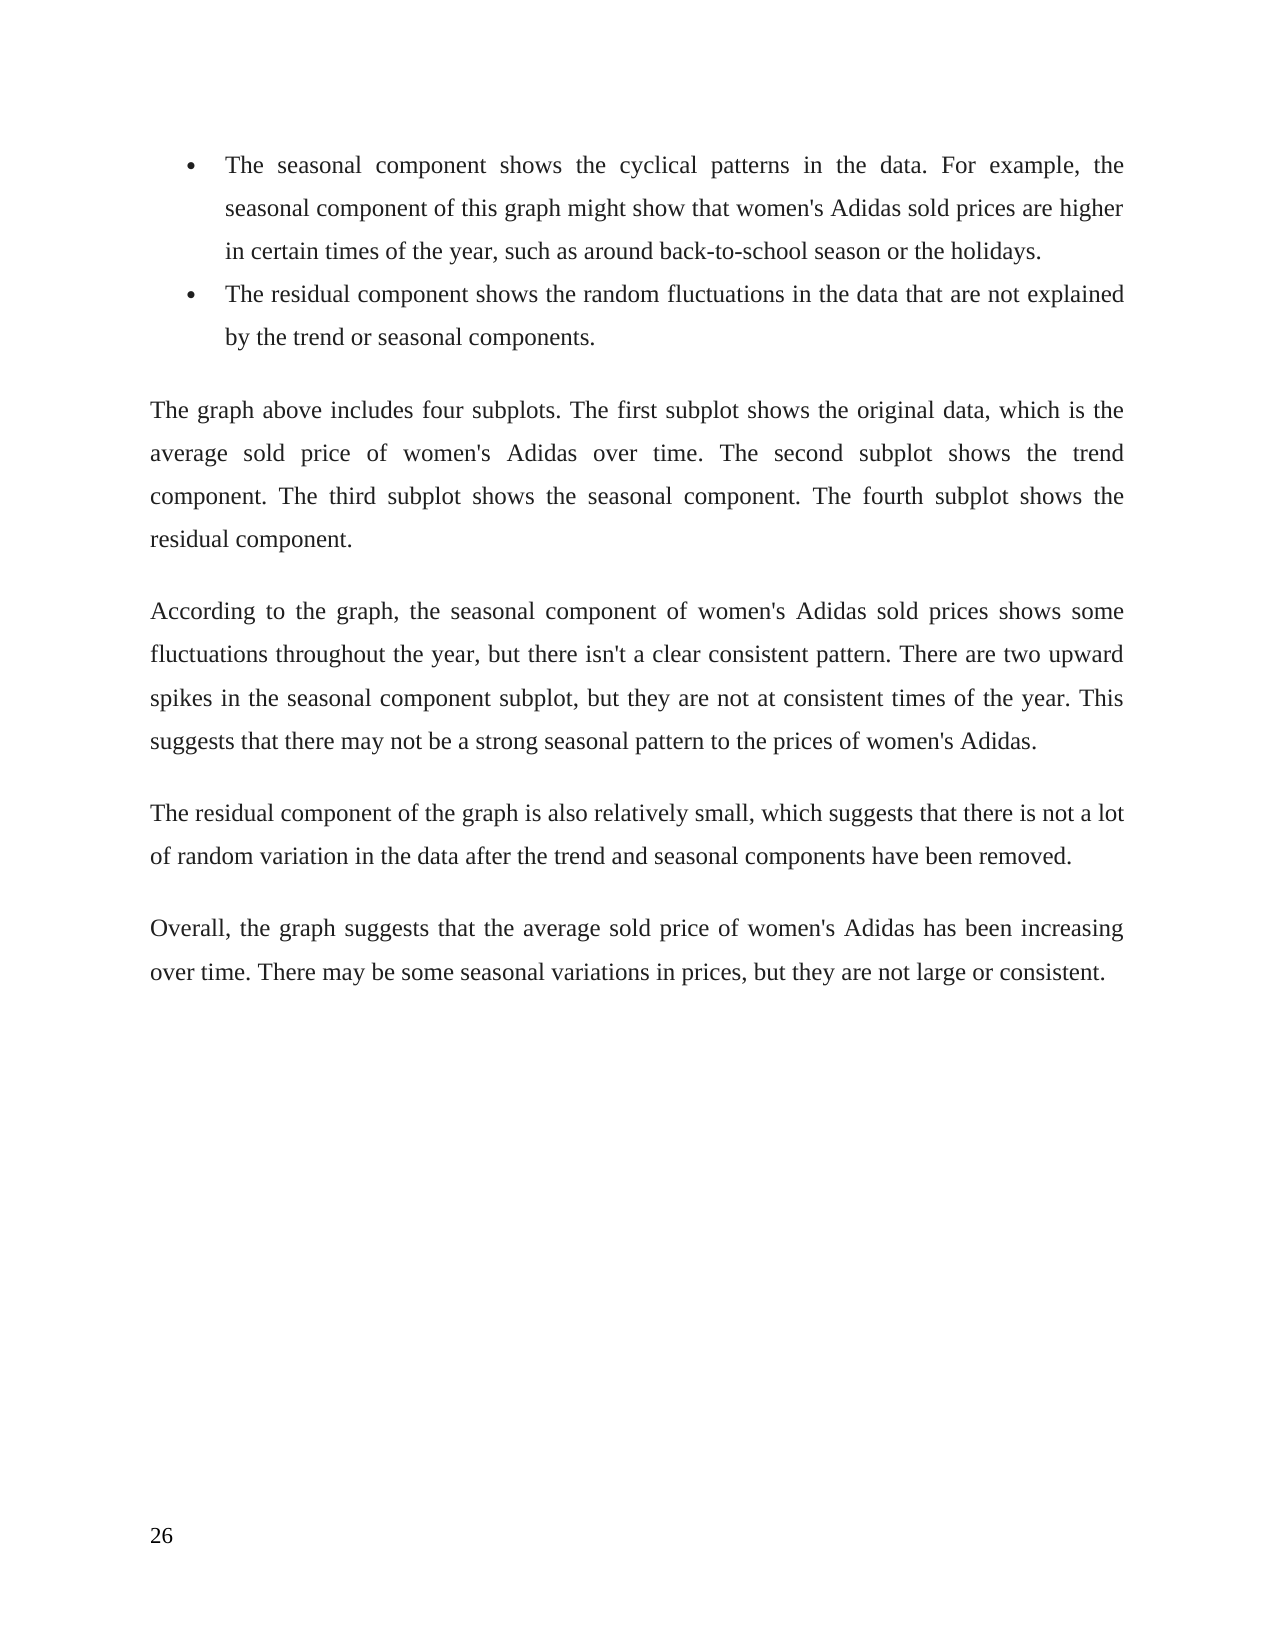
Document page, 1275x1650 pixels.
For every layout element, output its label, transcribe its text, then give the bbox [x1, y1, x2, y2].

text The graph above includes four subplots. The first subplot shows the original data, which is the average sold price of women's Adidas over time. The second subplot shows the trend component. The third subplot shows the seasonal component. The fourth subplot shows the residual component. [150, 395, 1125, 553]
text Overall, the graph suggests that the average sold price of women's Adidas has been increasing over time. There may be some seasonal variations in prices, but they are not large or consistent. [150, 913, 1125, 985]
list The seasonal component shows the cyclical patterns in the data. For example, the seasonal component of this graph might show that women's Adidas sold prices are higher in certain times of the year, such as around back-to-school season or the holidays. [187, 150, 1125, 265]
list The residual component shows the random fluctuations in the data that are not explained by the trend or seasonal components. [187, 279, 1125, 351]
text The residual component of the graph is also relatively small, which suggests that there is not a lot of random variation in the data after the trend and seasonal components have been removed. [150, 798, 1125, 870]
text According to the graph, the seasonal component of women's Adidas sold prices shows some fluctuations throughout the year, but there isn't a clear consistent pattern. There are two upward spikes in the seasonal component subplot, but they are not at consistent times of the year. This suggests that there may not be a strong seasonal pattern to the prices of women's Adidas. [150, 596, 1125, 754]
